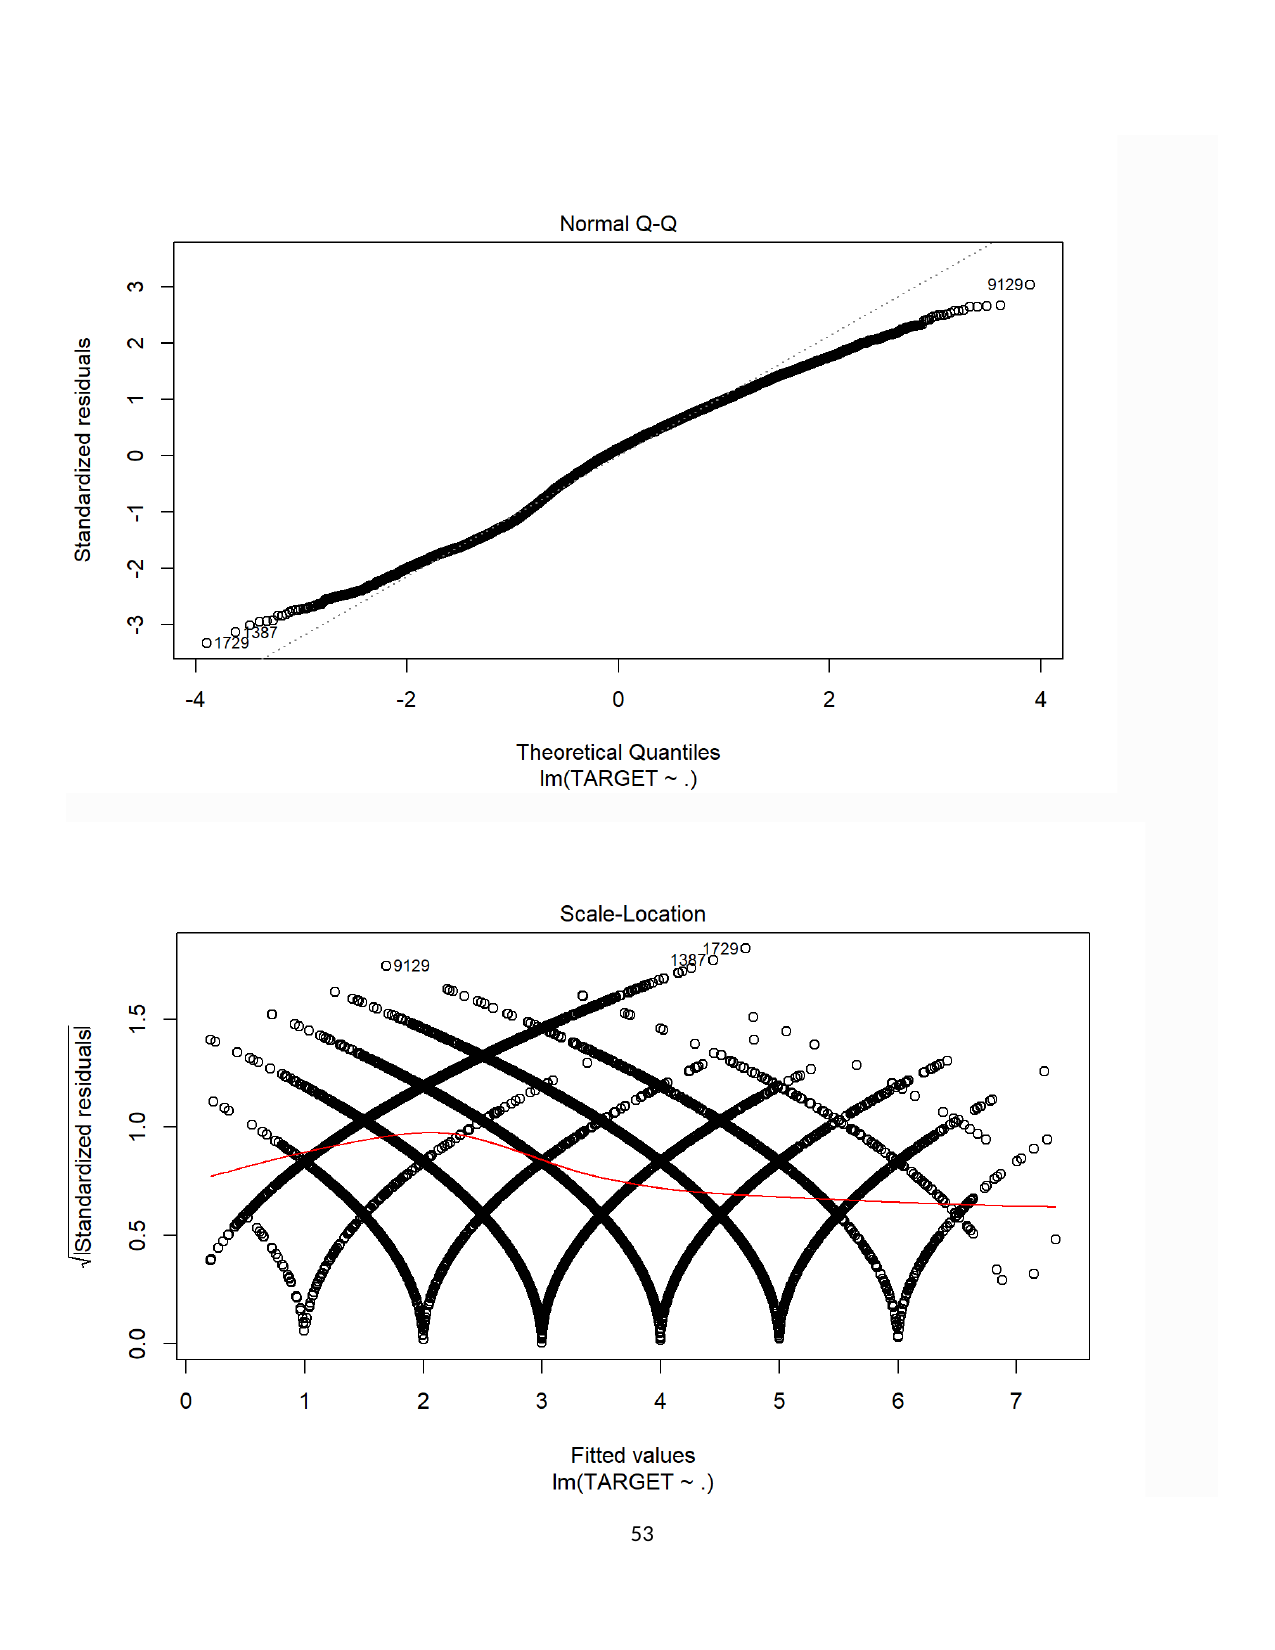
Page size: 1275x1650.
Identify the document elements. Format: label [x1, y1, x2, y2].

picture [66, 822, 1146, 1497]
picture [66, 135, 1118, 793]
